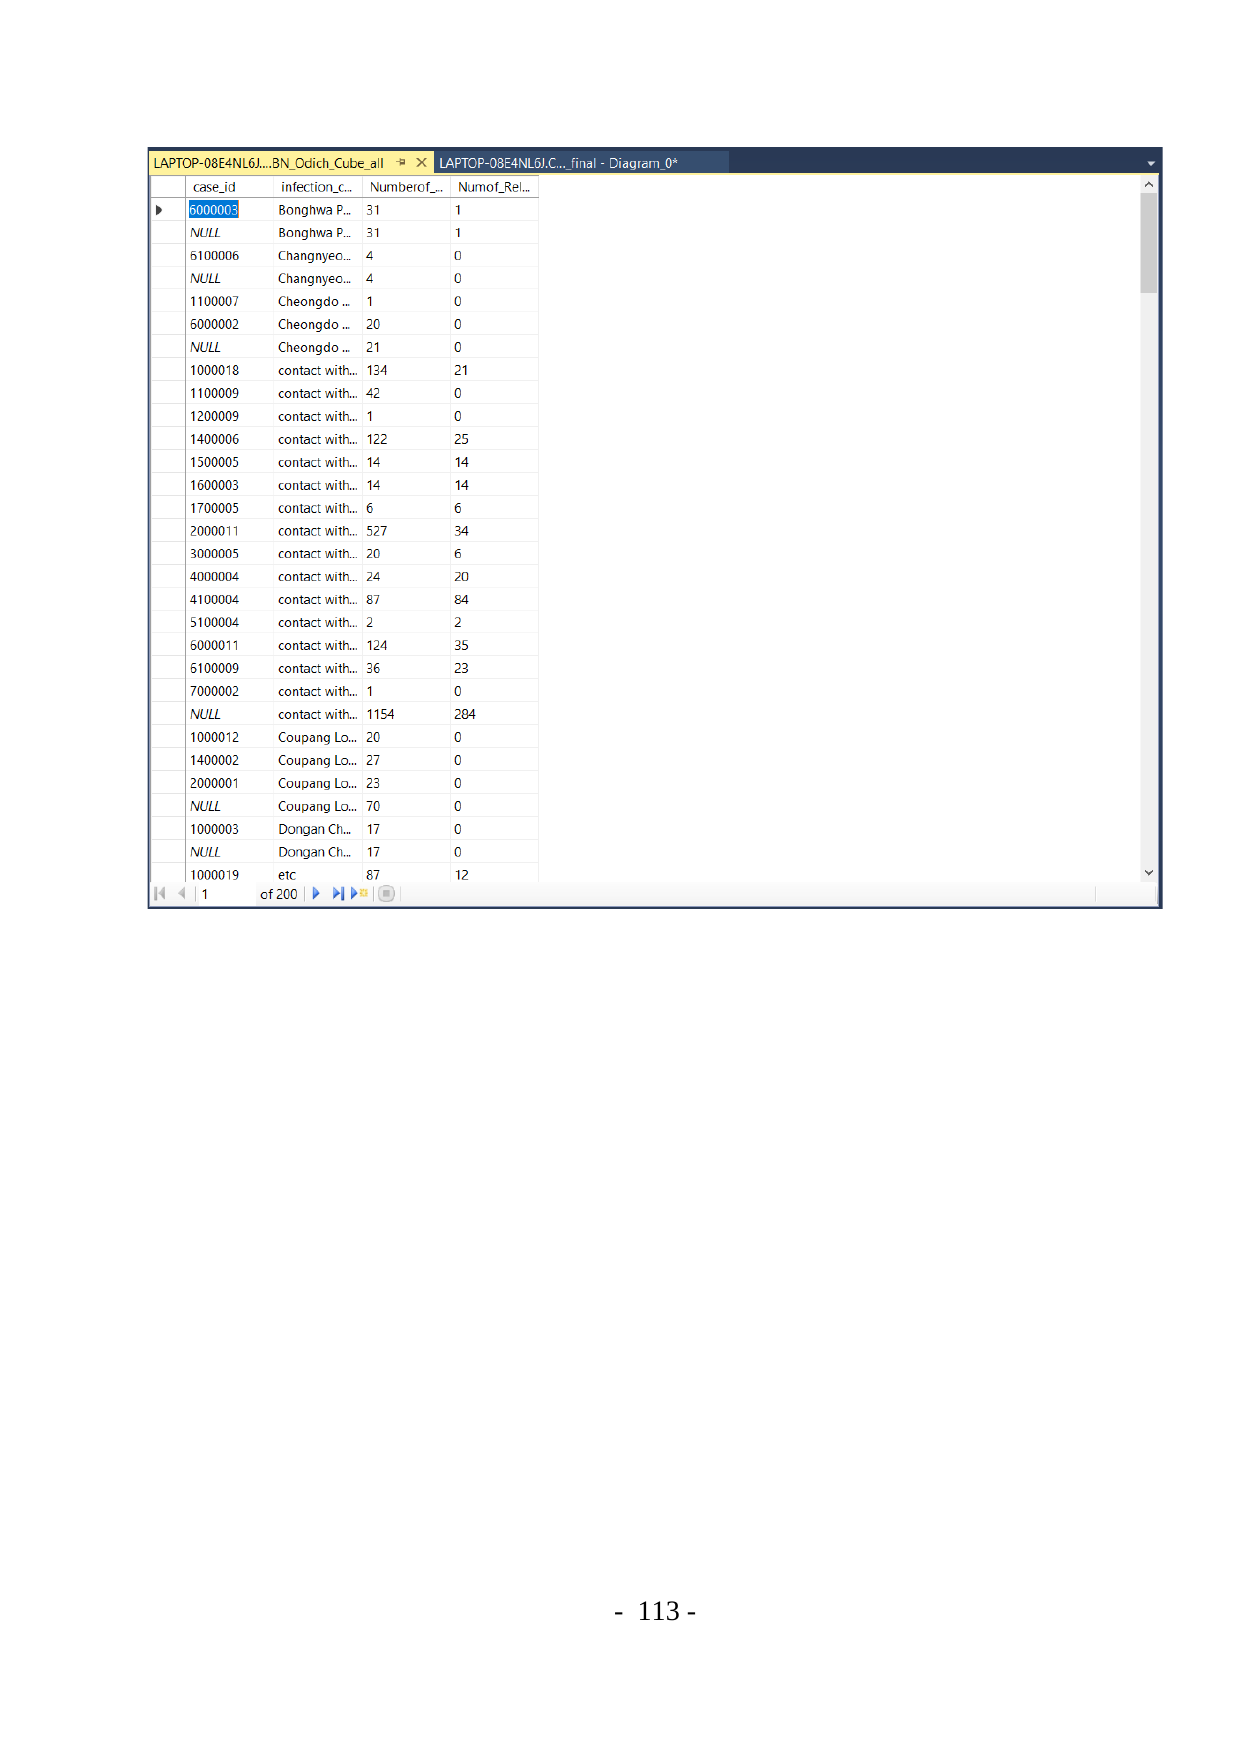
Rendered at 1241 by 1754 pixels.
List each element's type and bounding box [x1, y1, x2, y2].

picture [147, 147, 1163, 909]
